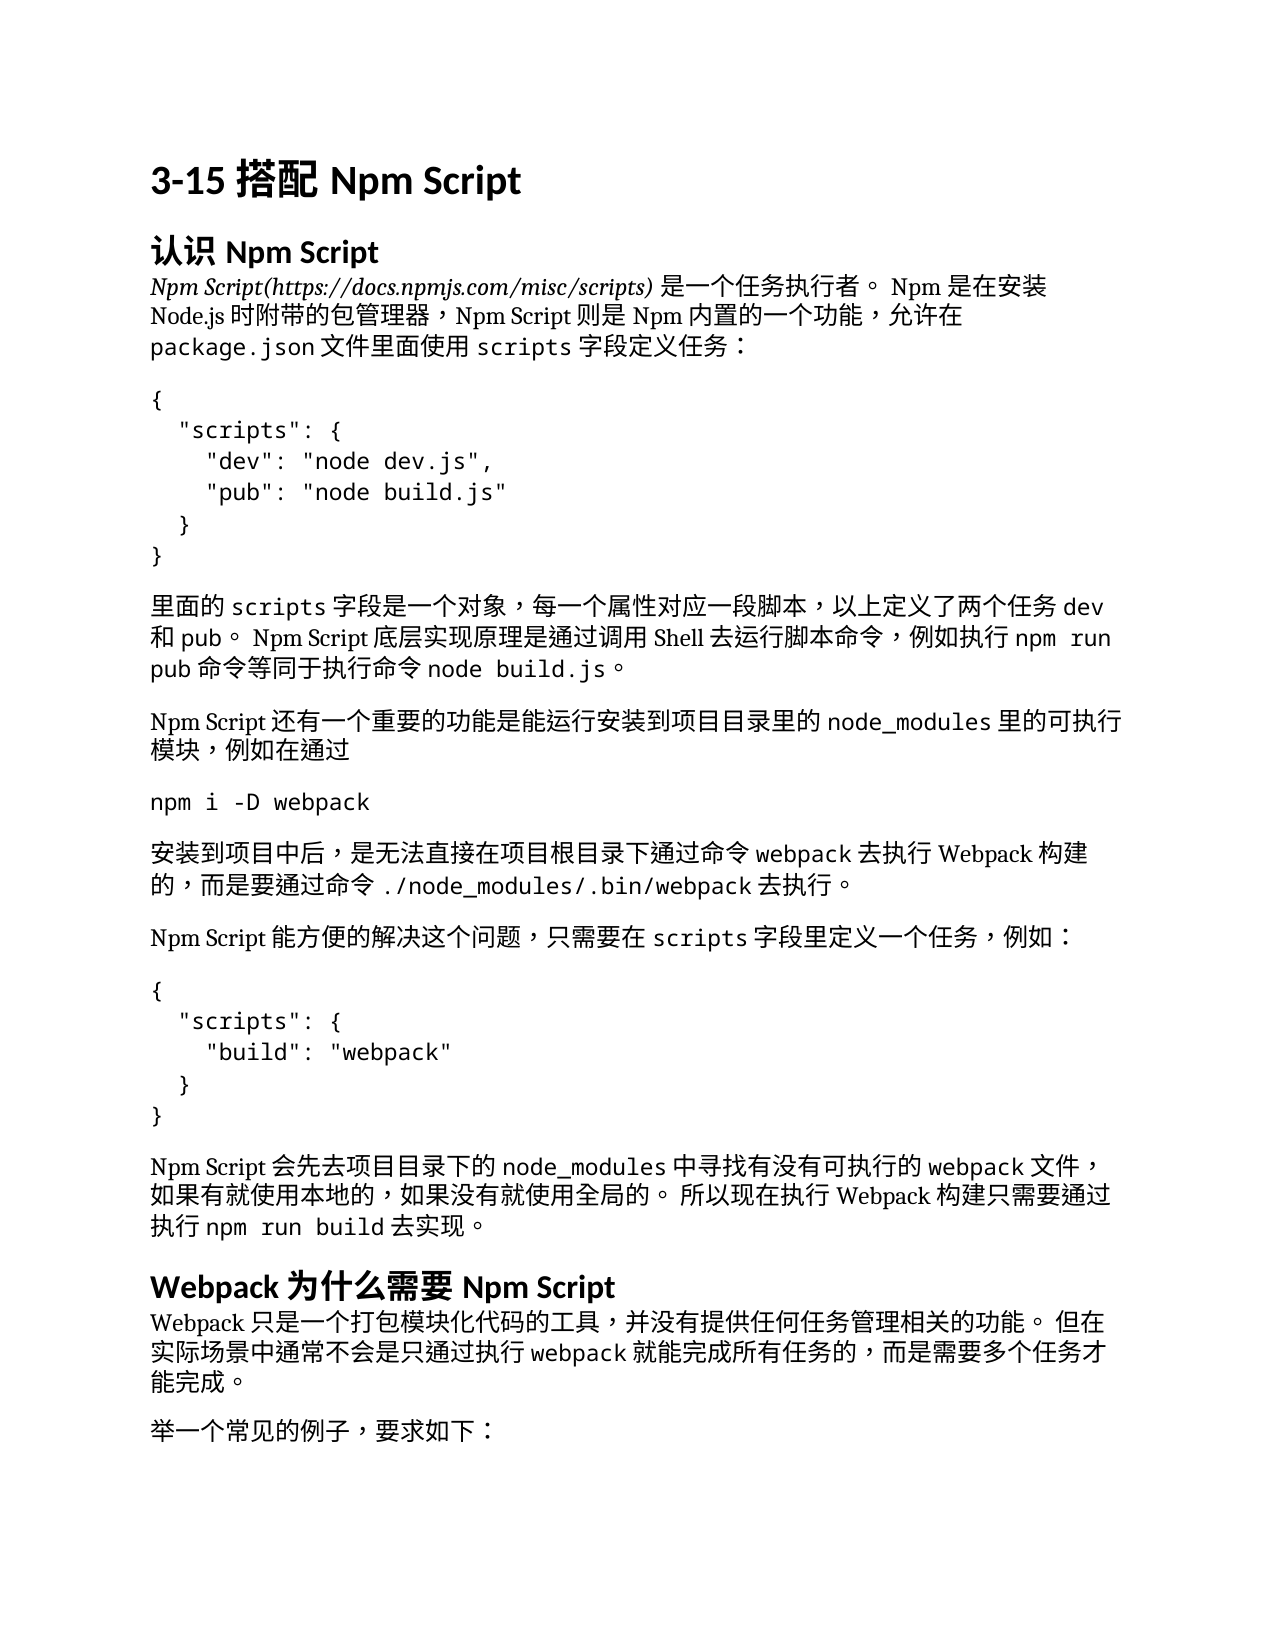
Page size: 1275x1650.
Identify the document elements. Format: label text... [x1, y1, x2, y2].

subtitle 3-15 搭配 Npm Script [150, 150, 1125, 207]
text Npm Script 会先去项目目录下的 node_modules 中寻找有没有可执行的 webpack 文件，如果有就使用本地的，如果没有就使用全局的。 所以现在执行 Webpack 构建只需要通过执行 npm run build 去实现。 [150, 1151, 1125, 1242]
text 举一个常见的例子，要求如下： [150, 1418, 1125, 1447]
text 安装到项目中后，是无法直接在项目根目录下通过命令 webpack 去执行 Webpack 构建的，而是要通过命令 ./node_modules/.bin/webpack 去执行。 [150, 838, 1125, 901]
subtitle Webpack 为什么需要 Npm Script [150, 1263, 1125, 1308]
text Npm Script 还有一个重要的功能是能运行安装到项目目录里的 node_modules 里的可执行模块，例如在通过 [150, 706, 1125, 766]
text Webpack 只是一个打包模块化代码的工具，并没有提供任何任务管理相关的功能。 但在实际场景中通常不会是只通过执行 webpack 就能完成所有任务的，而是需要多个任务才能完成。 [150, 1308, 1125, 1397]
text 里面的 scripts 字段是一个对象，每一个属性对应一段脚本，以上定义了两个任务 dev 和 pub。 Npm Script 底层实现原理是通过调用 Shell 去运行脚本命令，例如执行 npm run pub 命令等同于执行命令 node build.js。 [150, 591, 1125, 685]
subtitle 认识 Npm Script [150, 228, 1125, 273]
text Npm Script(https://docs.npmjs.com/misc/scripts) 是一个任务执行者。 Npm 是在安装 Node.js 时附带的包管理器，Npm Script 则是 Npm 内置的一个功能，允许在 package.json 文件里面使用 scripts 字段定义任务： [150, 273, 1125, 362]
text Npm Script 能方便的解决这个问题，只需要在 scripts 字段里定义一个任务，例如： [150, 922, 1125, 953]
